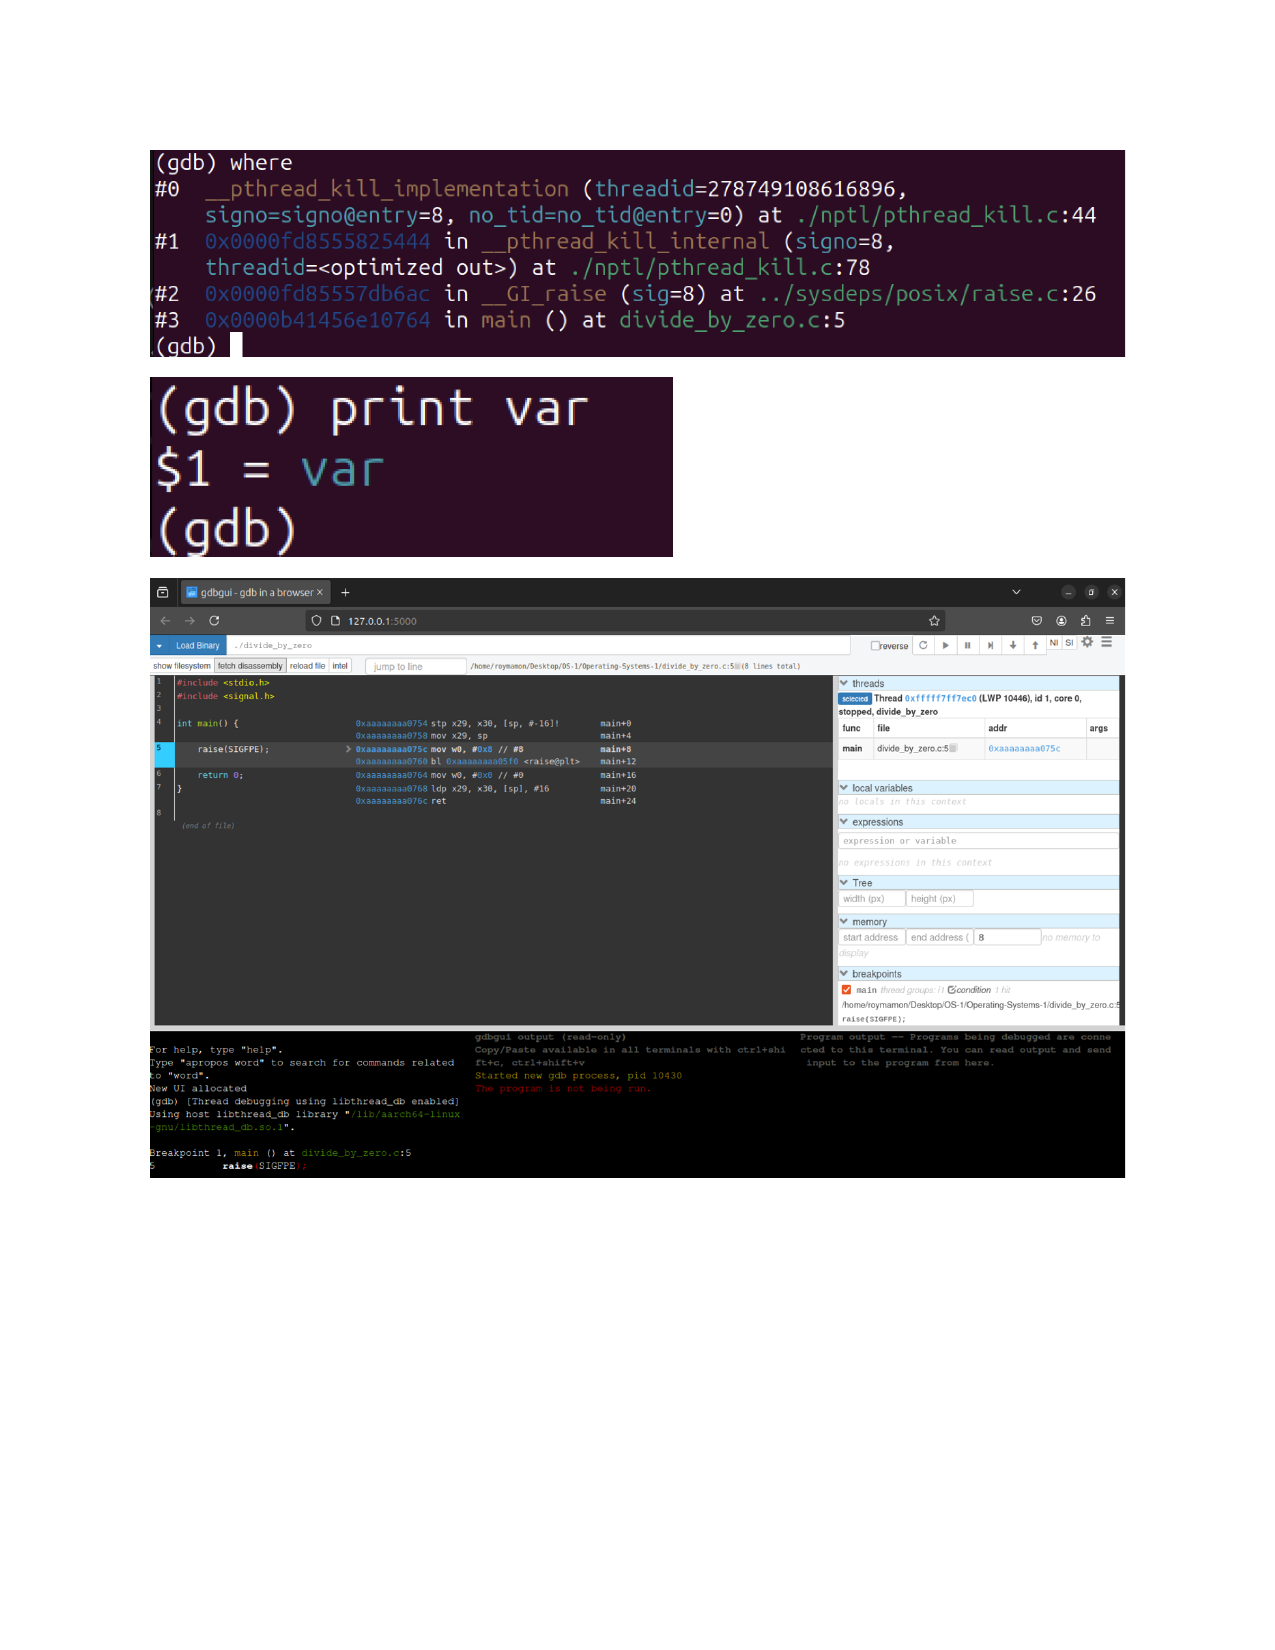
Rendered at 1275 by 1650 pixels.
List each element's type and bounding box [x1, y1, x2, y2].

picture [150, 578, 1125, 1178]
picture [150, 150, 1125, 357]
picture [150, 377, 673, 557]
